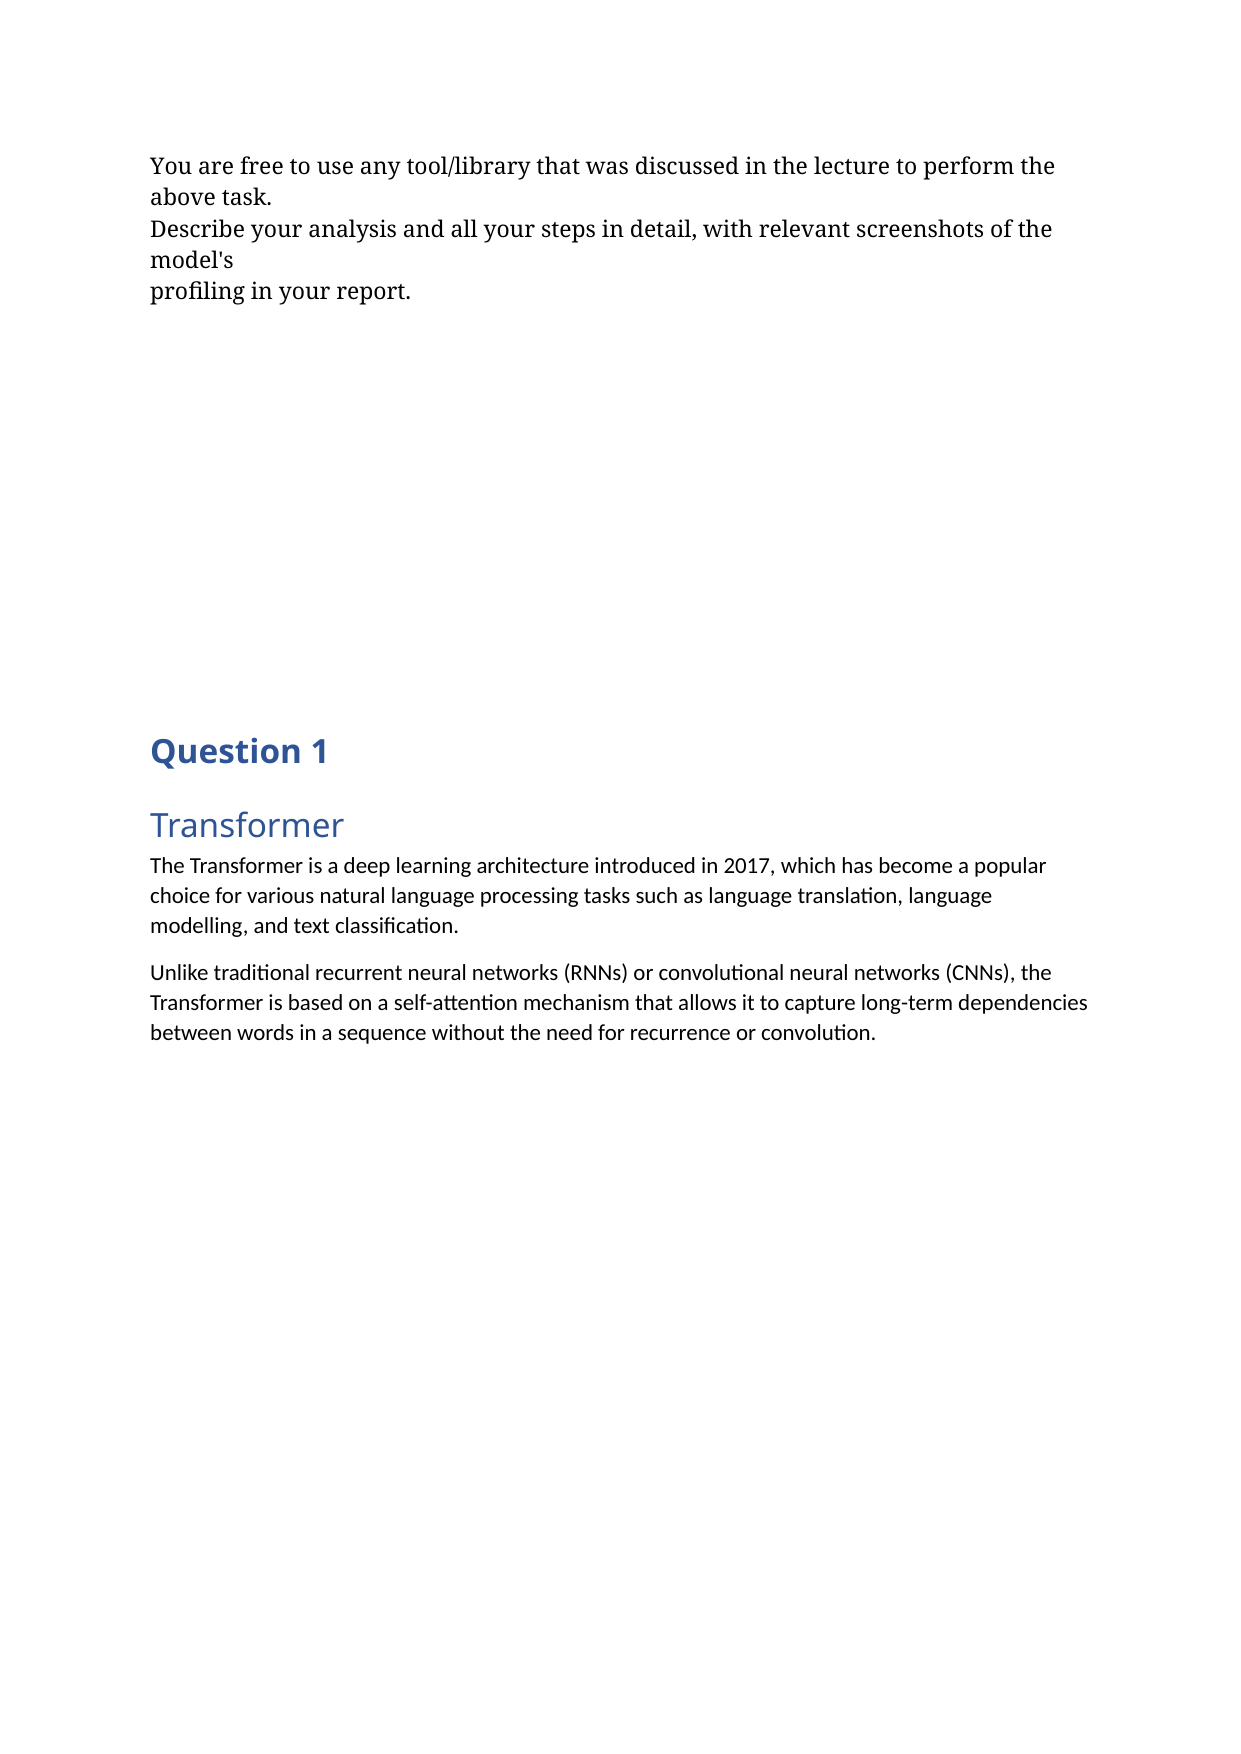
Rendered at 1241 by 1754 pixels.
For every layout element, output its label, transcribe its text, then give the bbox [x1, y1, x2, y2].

text Unlike traditional recurrent neural networks (RNNs) or convolutional neural networks (CNNs), the Transformer is based on a self-attention mechanism that allows it to capture long-term dependencies between words in a sequence without the need for recurrence or convolution. [150, 958, 1090, 1046]
text Describe your analysis and all your steps in detail, with relevant screenshots of the model's [150, 212, 1090, 275]
subtitle Transformer [150, 802, 1090, 847]
text profiling in your report. [150, 275, 1090, 306]
subtitle Question 1 [150, 728, 1090, 773]
text You are free to use any tool/library that was discussed in the lecture to perform the above task. [150, 150, 1090, 212]
text The Transformer is a deep learning architecture introduced in 2017, which has become a popular choice for various natural language processing tasks such as language translation, language modelling, and text classification. [150, 851, 1090, 939]
